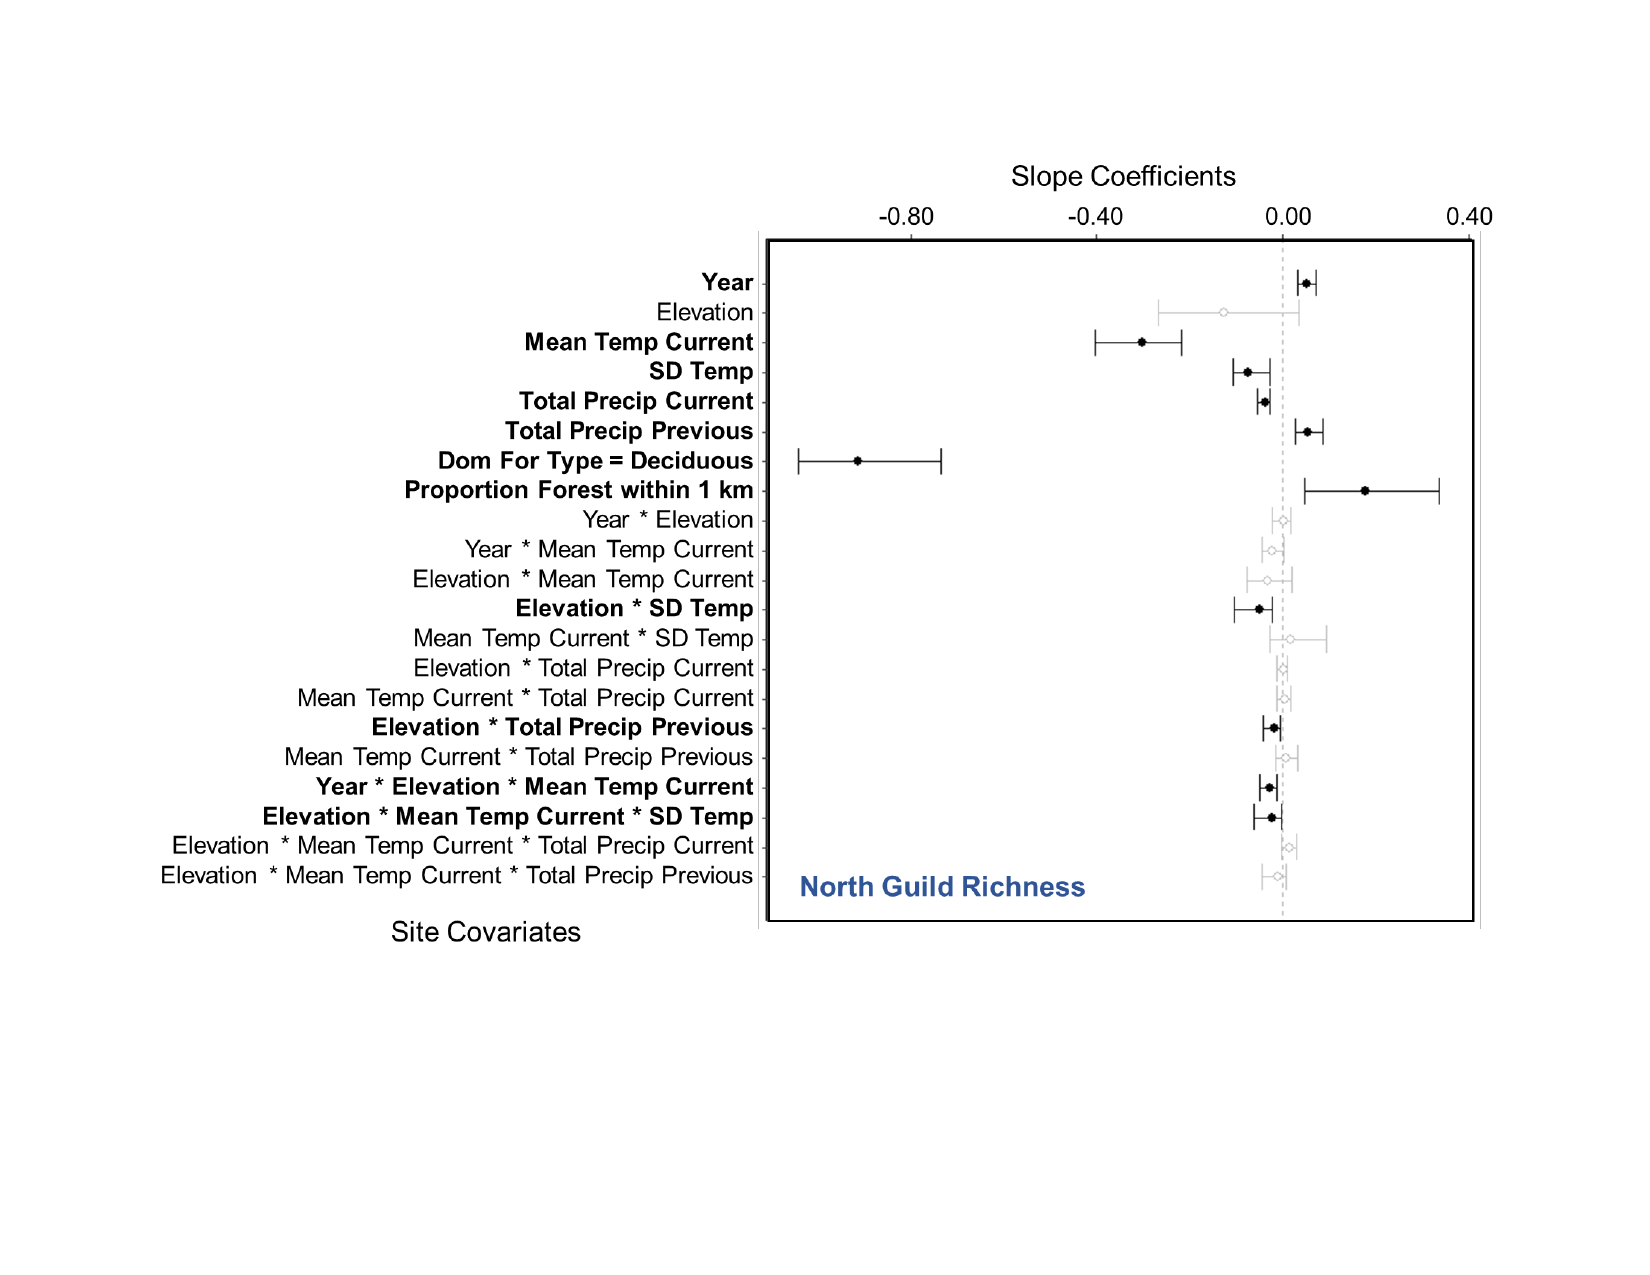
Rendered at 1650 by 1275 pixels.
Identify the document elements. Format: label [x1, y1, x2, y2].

picture [150, 150, 1500, 965]
